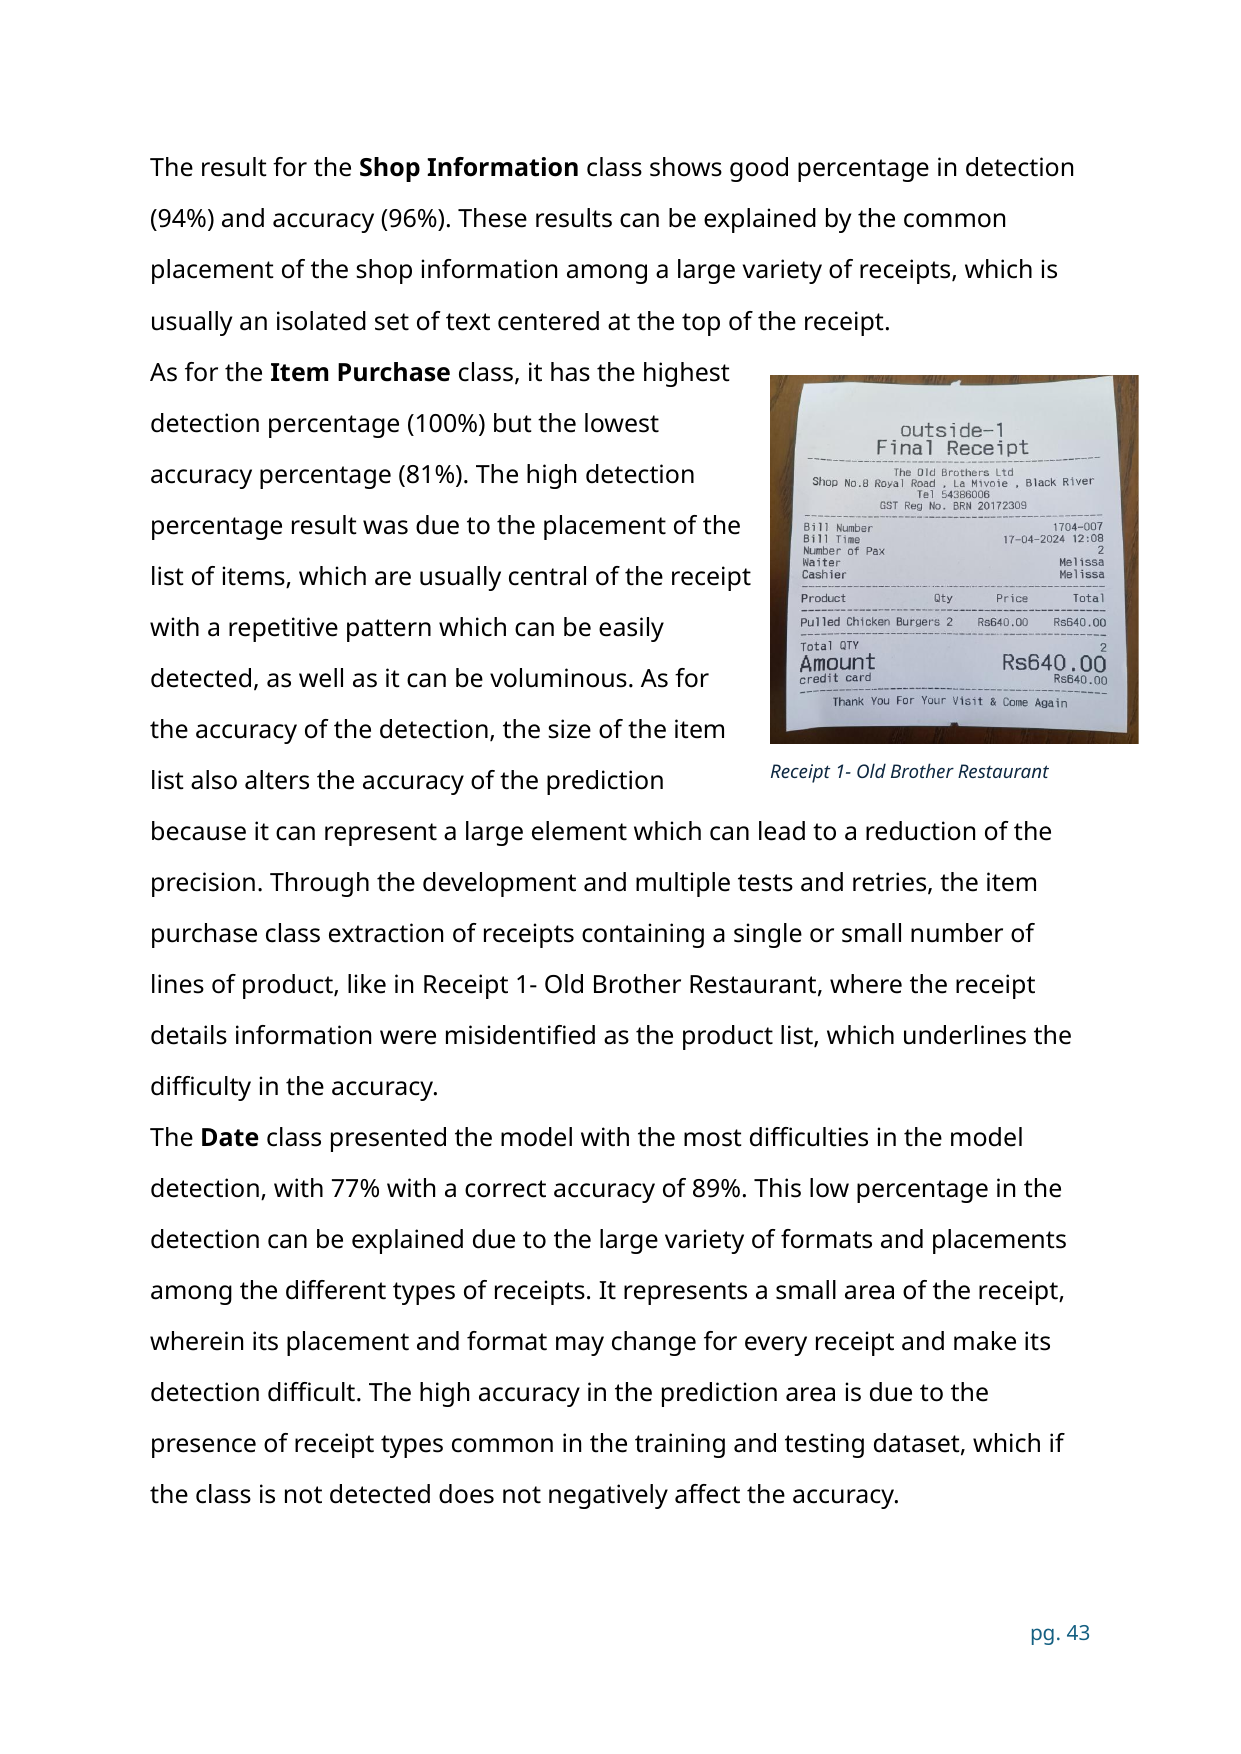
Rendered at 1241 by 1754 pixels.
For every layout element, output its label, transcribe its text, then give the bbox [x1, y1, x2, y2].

text The result for the Shop Information class shows good percentage in detection (94%) and accuracy (96%). These results can be explained by the common placement of the shop information among a large variety of receipts, which is usually an isolated set of text centered at the top of the receipt. [150, 150, 1090, 337]
picture [770, 375, 1139, 744]
text The Date class presented the model with the most difficulties in the model detection, with 77% with a correct accuracy of 89%. This low percentage in the detection can be explained due to the large variety of formats and placements among the different types of receipts. It represents a small area of the receipt, wherein its placement and format may change for every receipt and make its detection difficult. The high accuracy in the prediction area is due to the presence of receipt types common in the training and testing dataset, which if the class is not detected does not negatively affect the accuracy. [150, 1120, 1090, 1511]
